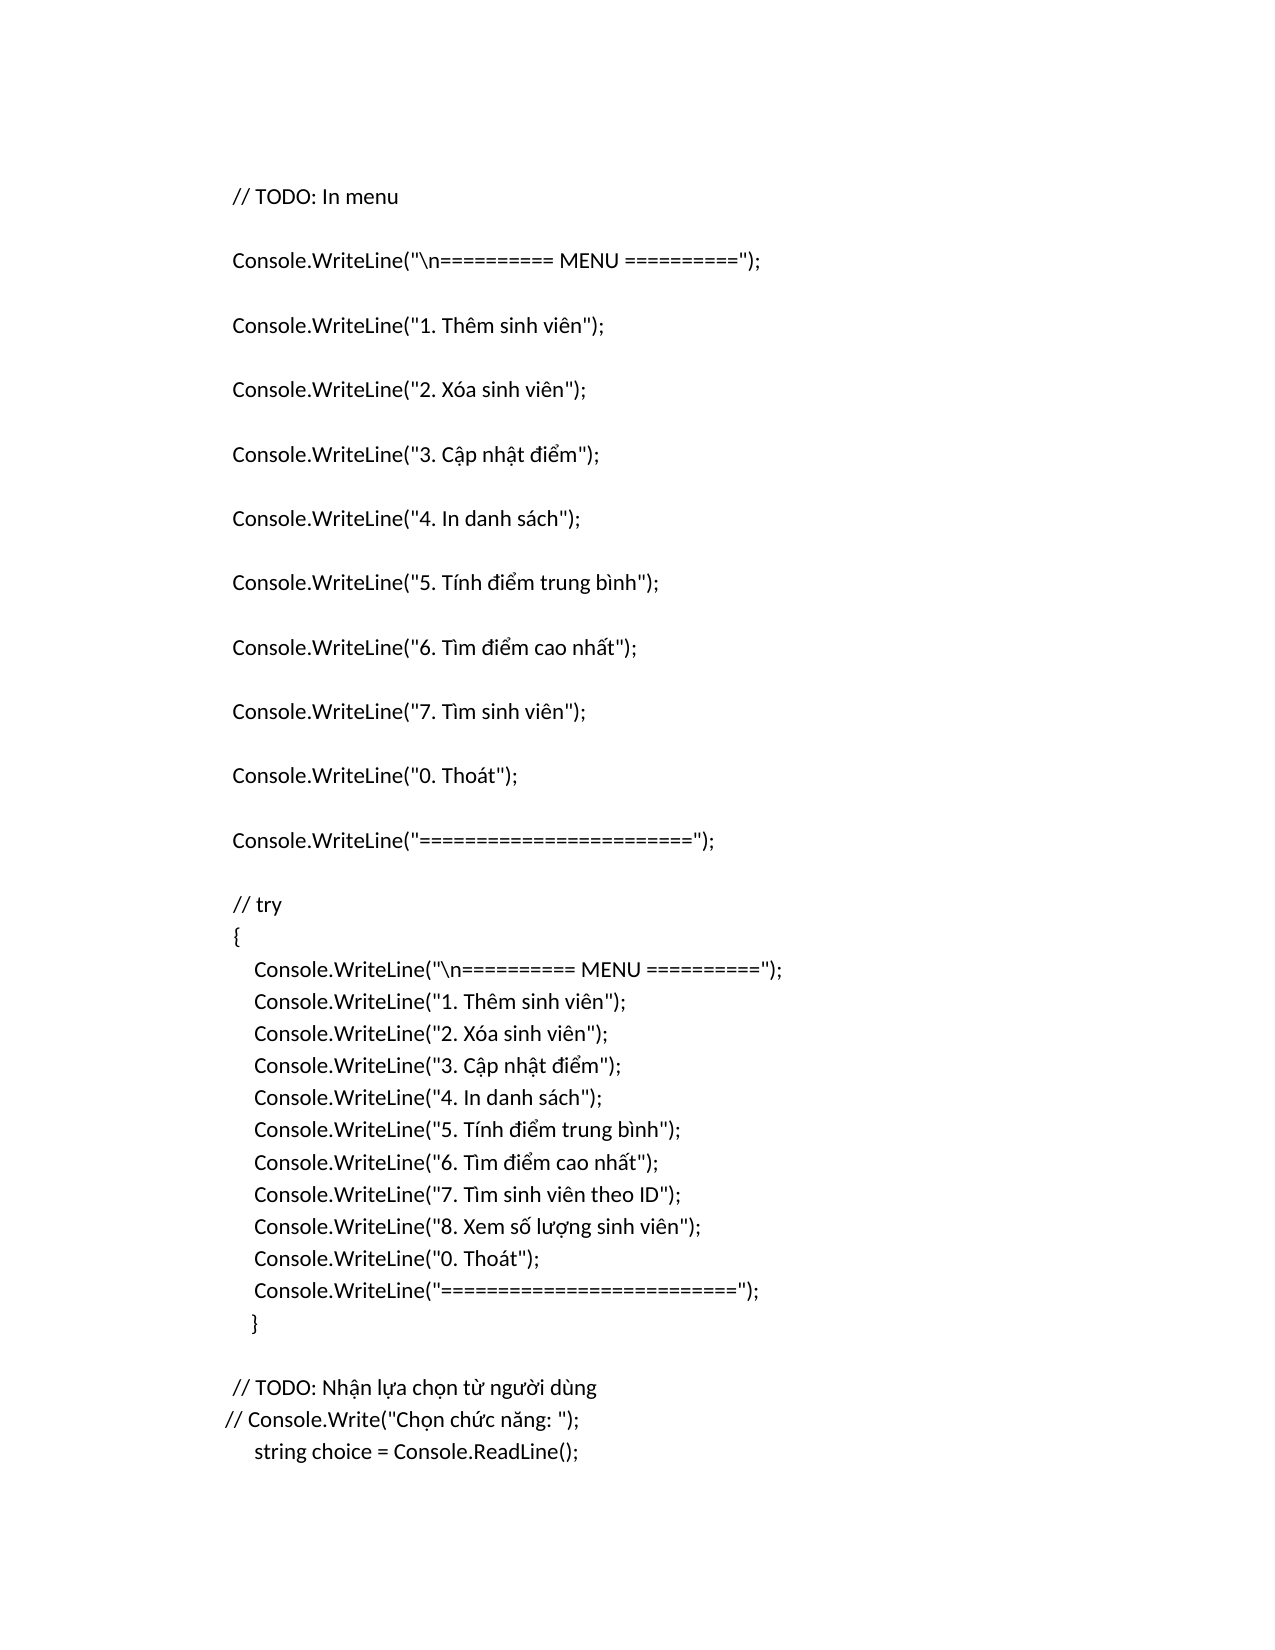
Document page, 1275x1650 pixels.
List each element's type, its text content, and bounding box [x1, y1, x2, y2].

text Console.WriteLine("0. Thoát"); [150, 1244, 1125, 1272]
text Console.WriteLine("4. In danh sách"); [150, 1083, 1125, 1111]
text Console.WriteLine("3. Cập nhật điểm"); [150, 440, 1125, 468]
text string choice = Console.ReadLine(); [150, 1437, 1125, 1466]
text // TODO: In menu [150, 182, 1125, 210]
text Console.WriteLine("8. Xem số lượng sinh viên"); [150, 1212, 1125, 1240]
text // Console.Write("Chọn chức năng: "); [150, 1405, 1125, 1433]
text Console.WriteLine("========================"); [150, 826, 1125, 854]
text Console.WriteLine("6. Tìm điểm cao nhất"); [150, 1148, 1125, 1176]
text Console.WriteLine("2. Xóa sinh viên"); [150, 1019, 1125, 1047]
text Console.WriteLine("2. Xóa sinh viên"); [150, 375, 1125, 403]
text Console.WriteLine("7. Tìm sinh viên"); [150, 697, 1125, 725]
text // try [150, 890, 1125, 918]
text Console.WriteLine("\n========== MENU =========="); [150, 955, 1125, 983]
text Console.WriteLine("=========================="); [150, 1277, 1125, 1304]
text // TODO: Nhận lựa chọn từ người dùng [150, 1373, 1125, 1401]
text Console.WriteLine("1. Thêm sinh viên"); [150, 311, 1125, 339]
text Console.WriteLine("0. Thoát"); [150, 762, 1125, 789]
text Console.WriteLine("4. In danh sách"); [150, 504, 1125, 532]
text Console.WriteLine("\n========== MENU =========="); [150, 247, 1125, 274]
text Console.WriteLine("1. Thêm sinh viên"); [150, 987, 1125, 1015]
text Console.WriteLine("6. Tìm điểm cao nhất"); [150, 633, 1125, 661]
text } [150, 1309, 1125, 1337]
text { [150, 922, 1125, 951]
text Console.WriteLine("7. Tìm sinh viên theo ID"); [150, 1180, 1125, 1208]
text Console.WriteLine("5. Tính điểm trung bình"); [150, 568, 1125, 596]
text Console.WriteLine("5. Tính điểm trung bình"); [150, 1116, 1125, 1144]
text Console.WriteLine("3. Cập nhật điểm"); [150, 1051, 1125, 1079]
